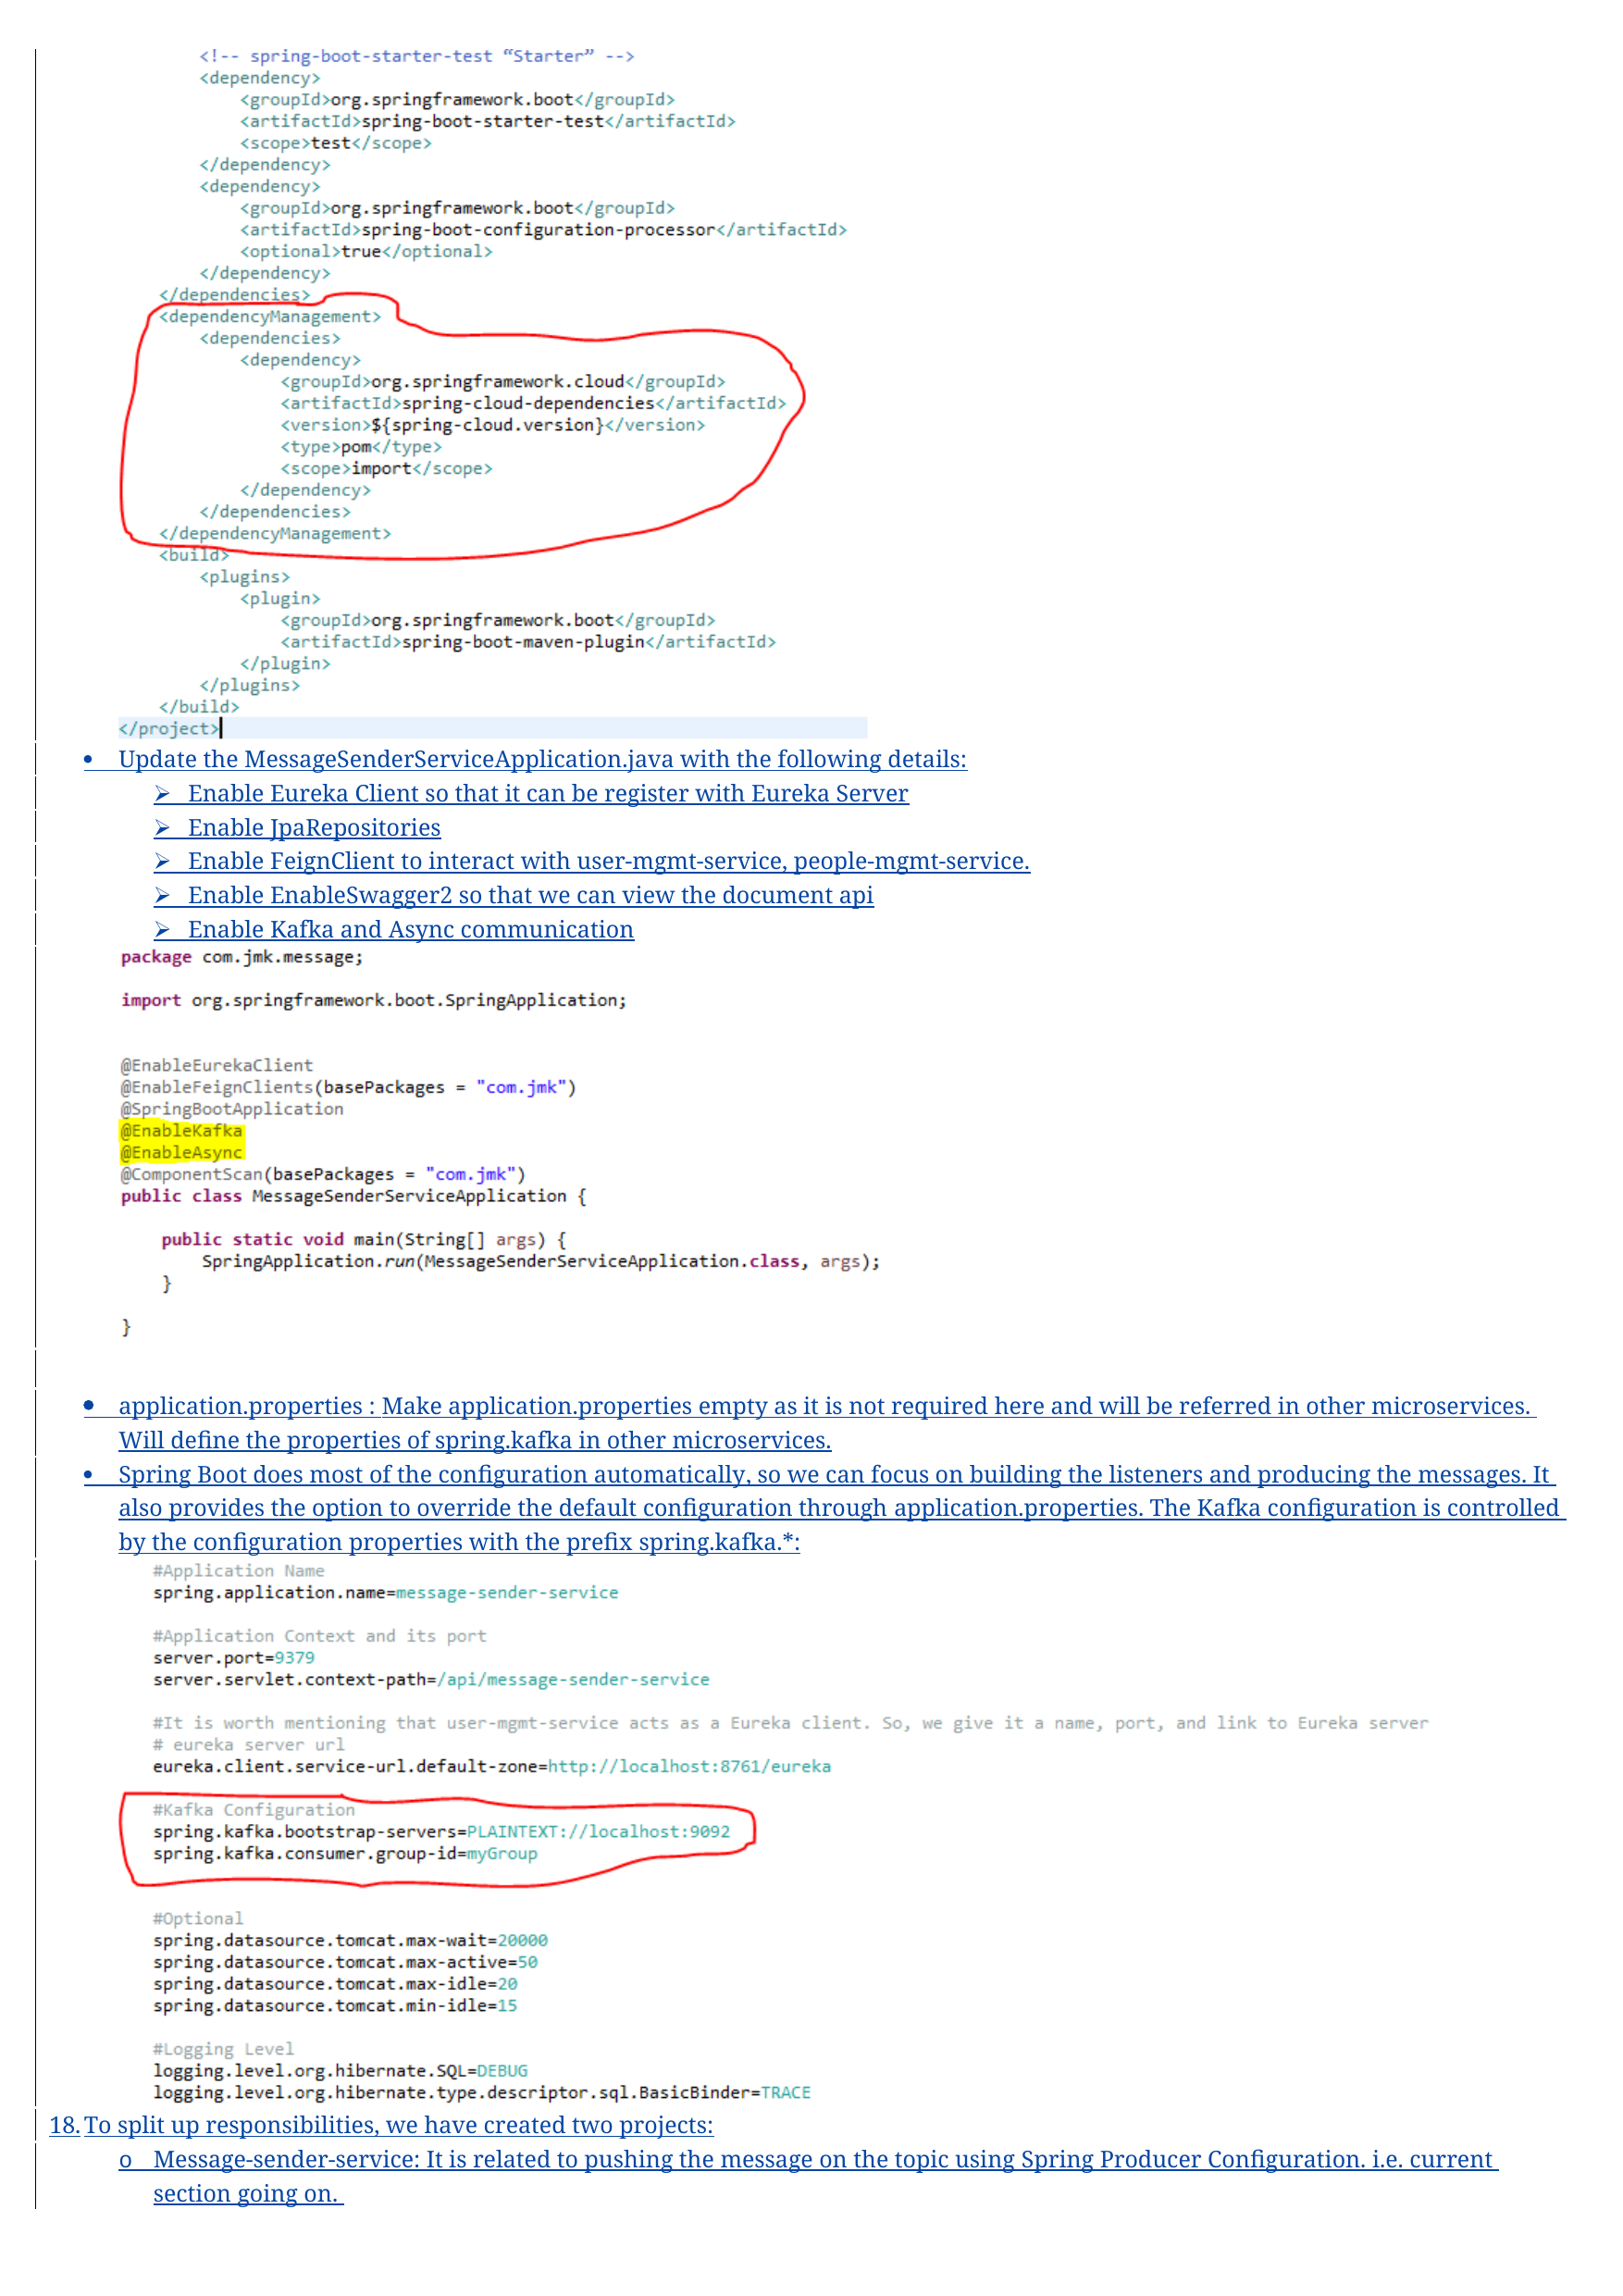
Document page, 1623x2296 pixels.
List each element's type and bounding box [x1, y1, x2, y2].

picture [118, 49, 868, 740]
picture [118, 1559, 1434, 2107]
picture [118, 947, 903, 1348]
